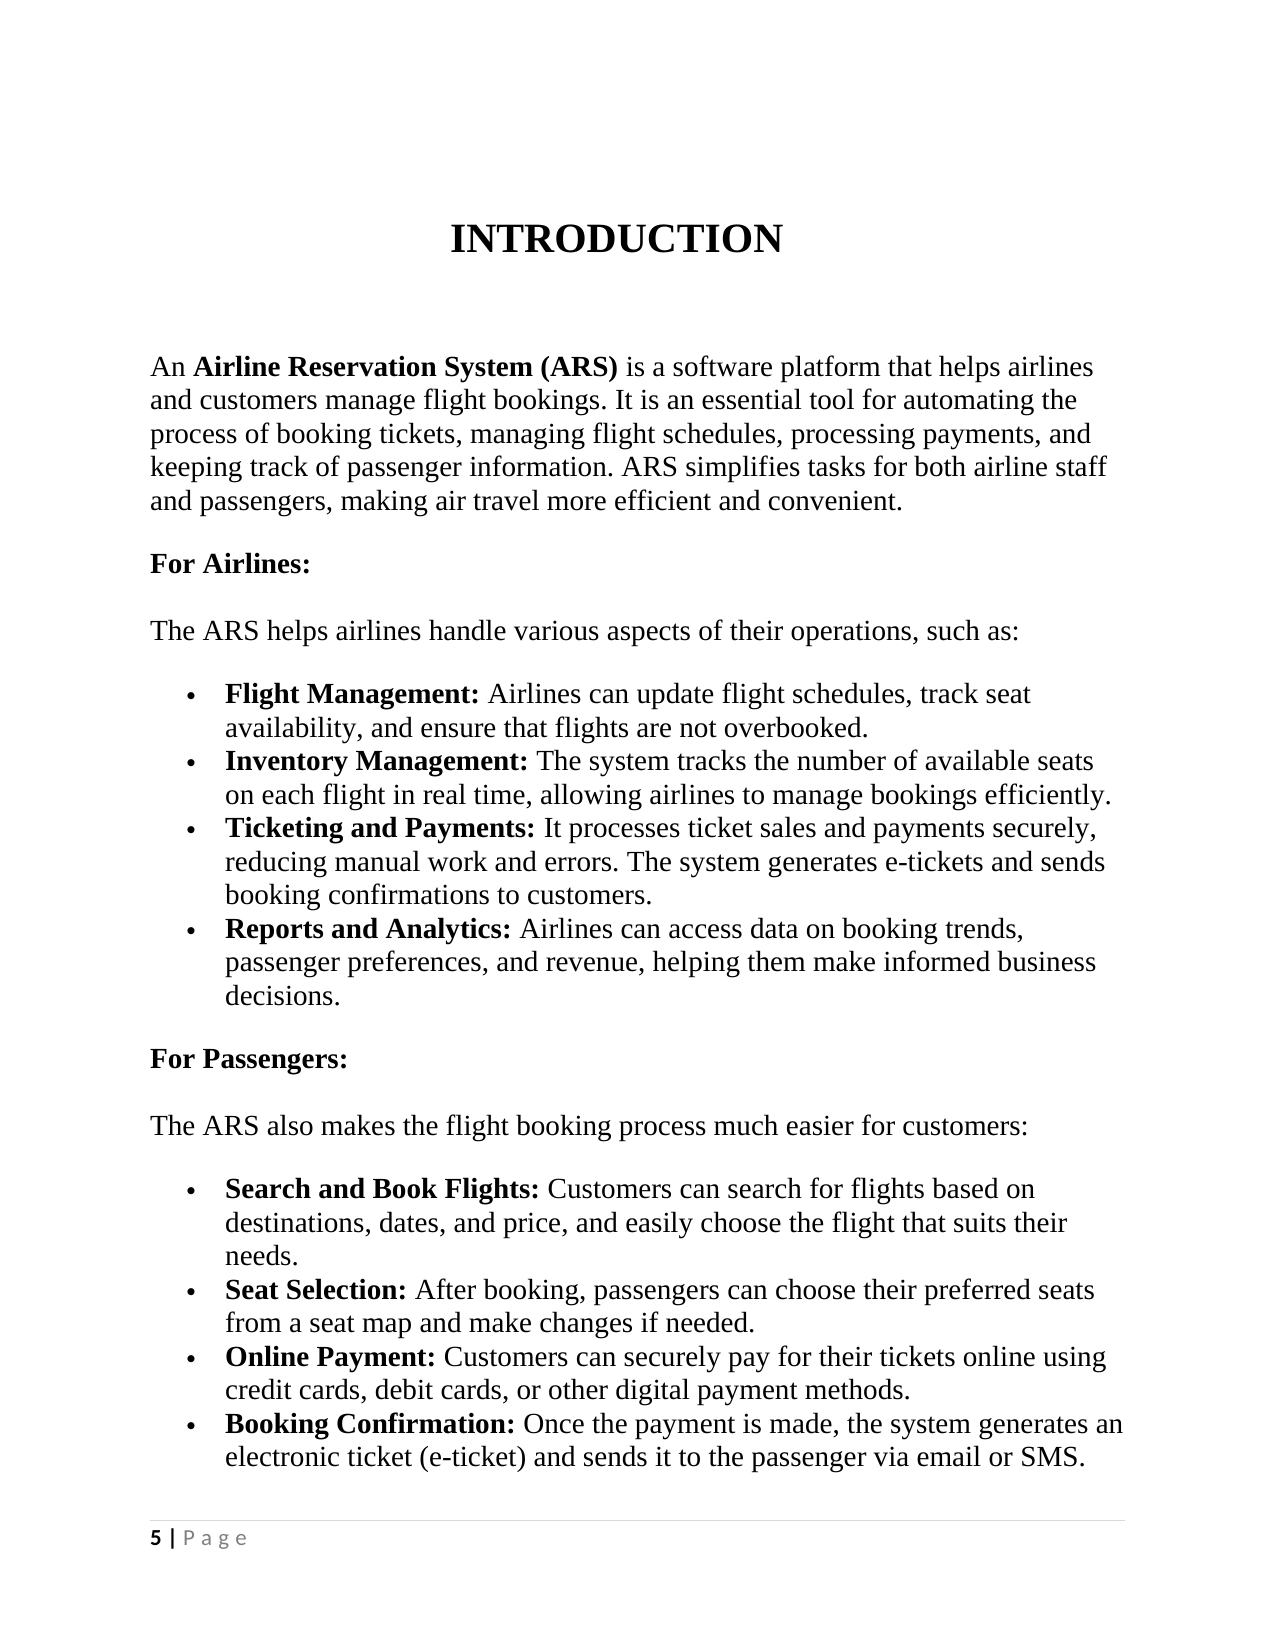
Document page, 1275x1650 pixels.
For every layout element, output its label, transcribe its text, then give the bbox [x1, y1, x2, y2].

list Seat Selection: After booking, passengers can choose their preferred seats from a seat map and make changes if needed. [187, 1272, 1125, 1339]
list Booking Confirmation: Once the payment is made, the system generates an electronic ticket (e-ticket) and sends it to the passenger via email or SMS. [187, 1406, 1125, 1473]
list Inventory Management: The system tracks the number of available seats on each flight in real time, allowing airlines to manage bookings efficiently. [187, 743, 1125, 810]
list Reports and Analytics: Airlines can access data on booking trends, passenger preferences, and revenue, helping them make informed business decisions. [187, 911, 1125, 1012]
list Search and Book Flights: Customers can search for flights based on destinations, dates, and price, and easily choose the flight that suits their needs. [187, 1171, 1125, 1272]
subtitle For Airlines: [150, 546, 1125, 579]
list Ticketing and Payments: It processes ticket sales and payments securely, reducing manual work and errors. The system generates e-tickets and sends booking confirmations to customers. [187, 810, 1125, 911]
text INTRODUCTION [150, 214, 1125, 262]
text The ARS helps airlines handle various aspects of their operations, such as: [150, 613, 1125, 647]
text The ARS also makes the flight booking process much easier for customers: [150, 1108, 1125, 1142]
list Online Payment: Customers can securely pay for their tickets online using credit cards, debit cards, or other digital payment methods. [187, 1339, 1125, 1406]
text An Airline Reservation System (ARS) is a software platform that helps airlines and customers manage flight bookings. It is an essential tool for automating the process of booking tickets, managing flight schedules, processing payments, and keeping track of passenger information. ARS simplifies tasks for both airline staff and passengers, making air travel more efficient and convenient. [150, 349, 1125, 517]
subtitle For Passengers: [150, 1041, 1125, 1074]
list Flight Management: Airlines can update flight schedules, track seat availability, and ensure that flights are not overbooked. [187, 676, 1125, 743]
